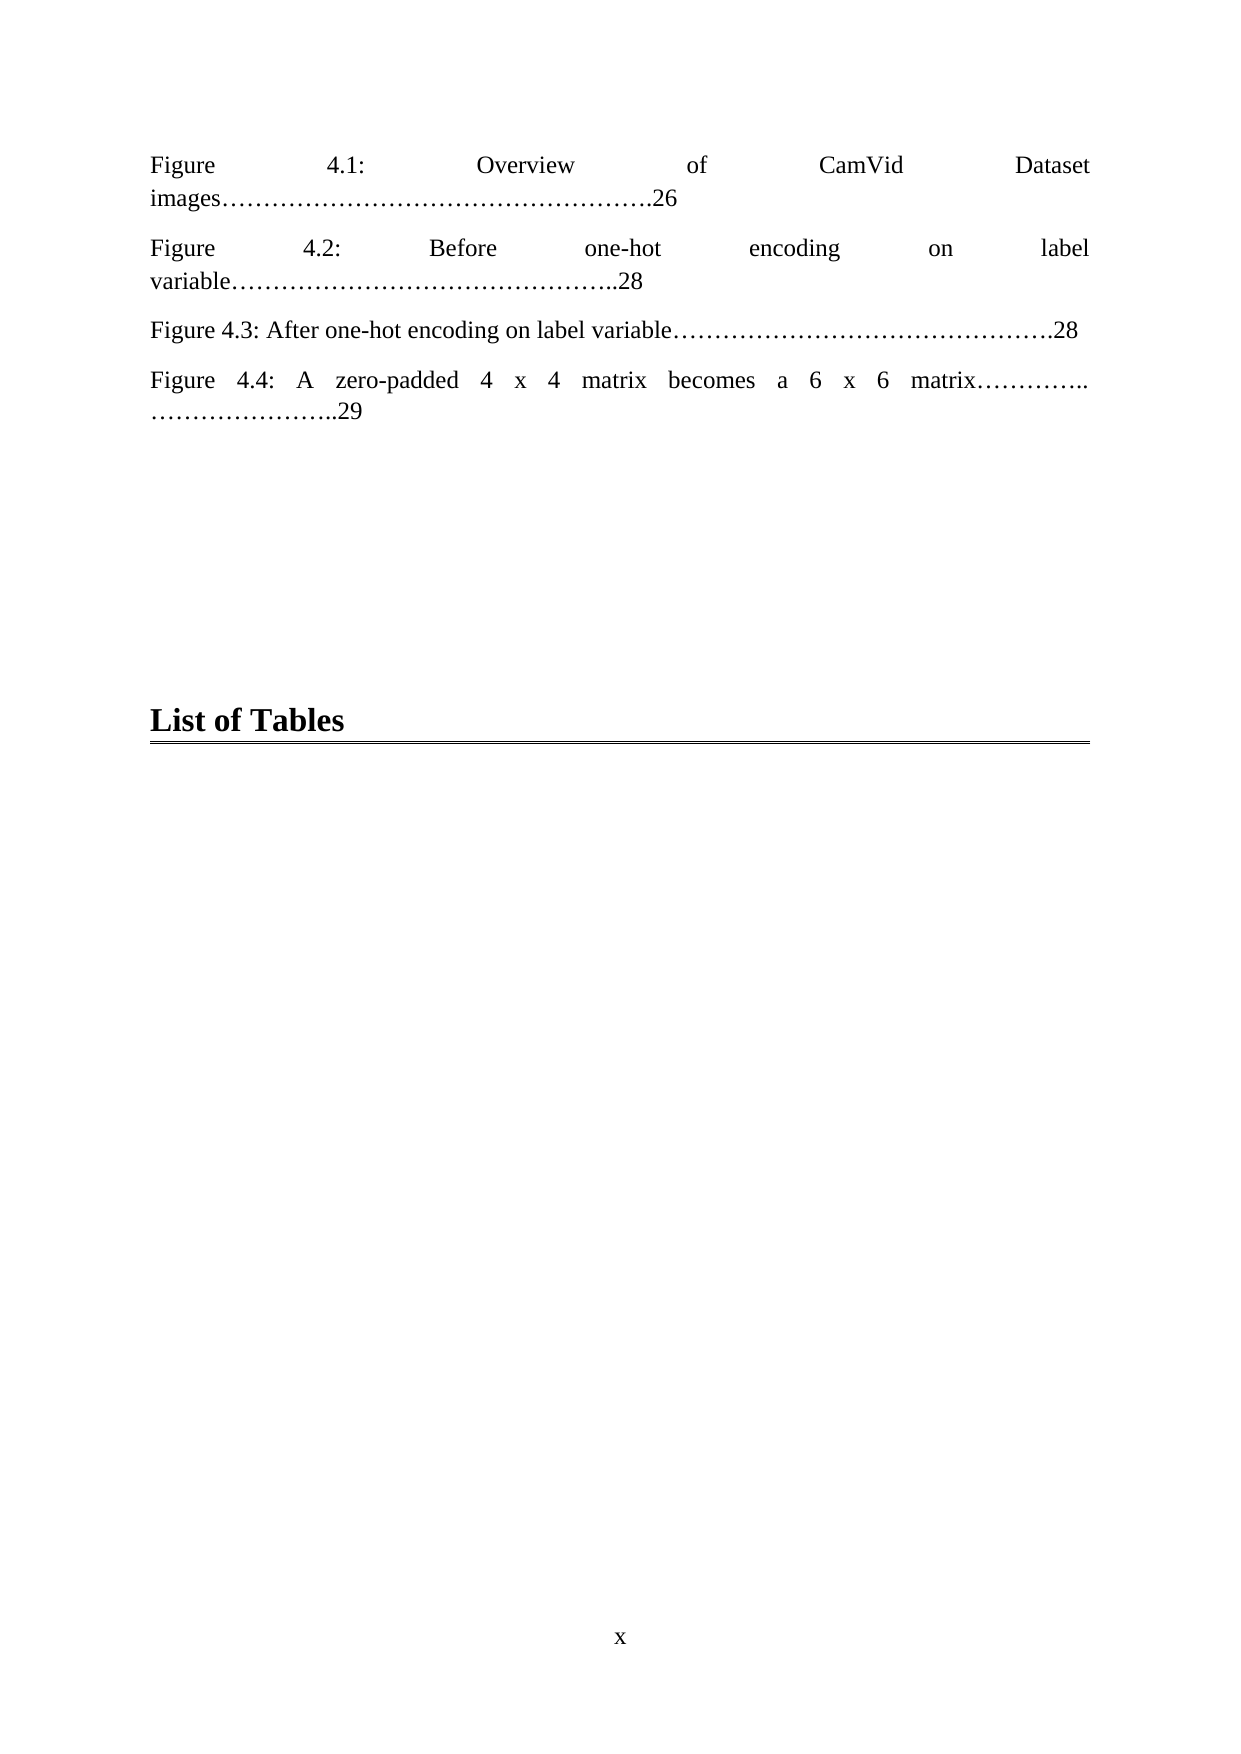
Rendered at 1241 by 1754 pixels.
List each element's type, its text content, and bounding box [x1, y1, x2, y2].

text Figure 4.2: Before one-hot encoding on label variable………………………………………..28 [150, 233, 1090, 294]
subtitle List of Tables [150, 701, 1090, 741]
text Figure 4.1: Overview of CamVid Dataset images…………………………………………….26 [150, 150, 1090, 212]
text Figure 4.4: A zero-padded 4 x 4 matrix becomes a 6 x 6 matrix…………..…………………..29 [150, 365, 1090, 425]
text Figure 4.3: After one-hot encoding on label variable……………………………………….28 [150, 315, 1090, 344]
